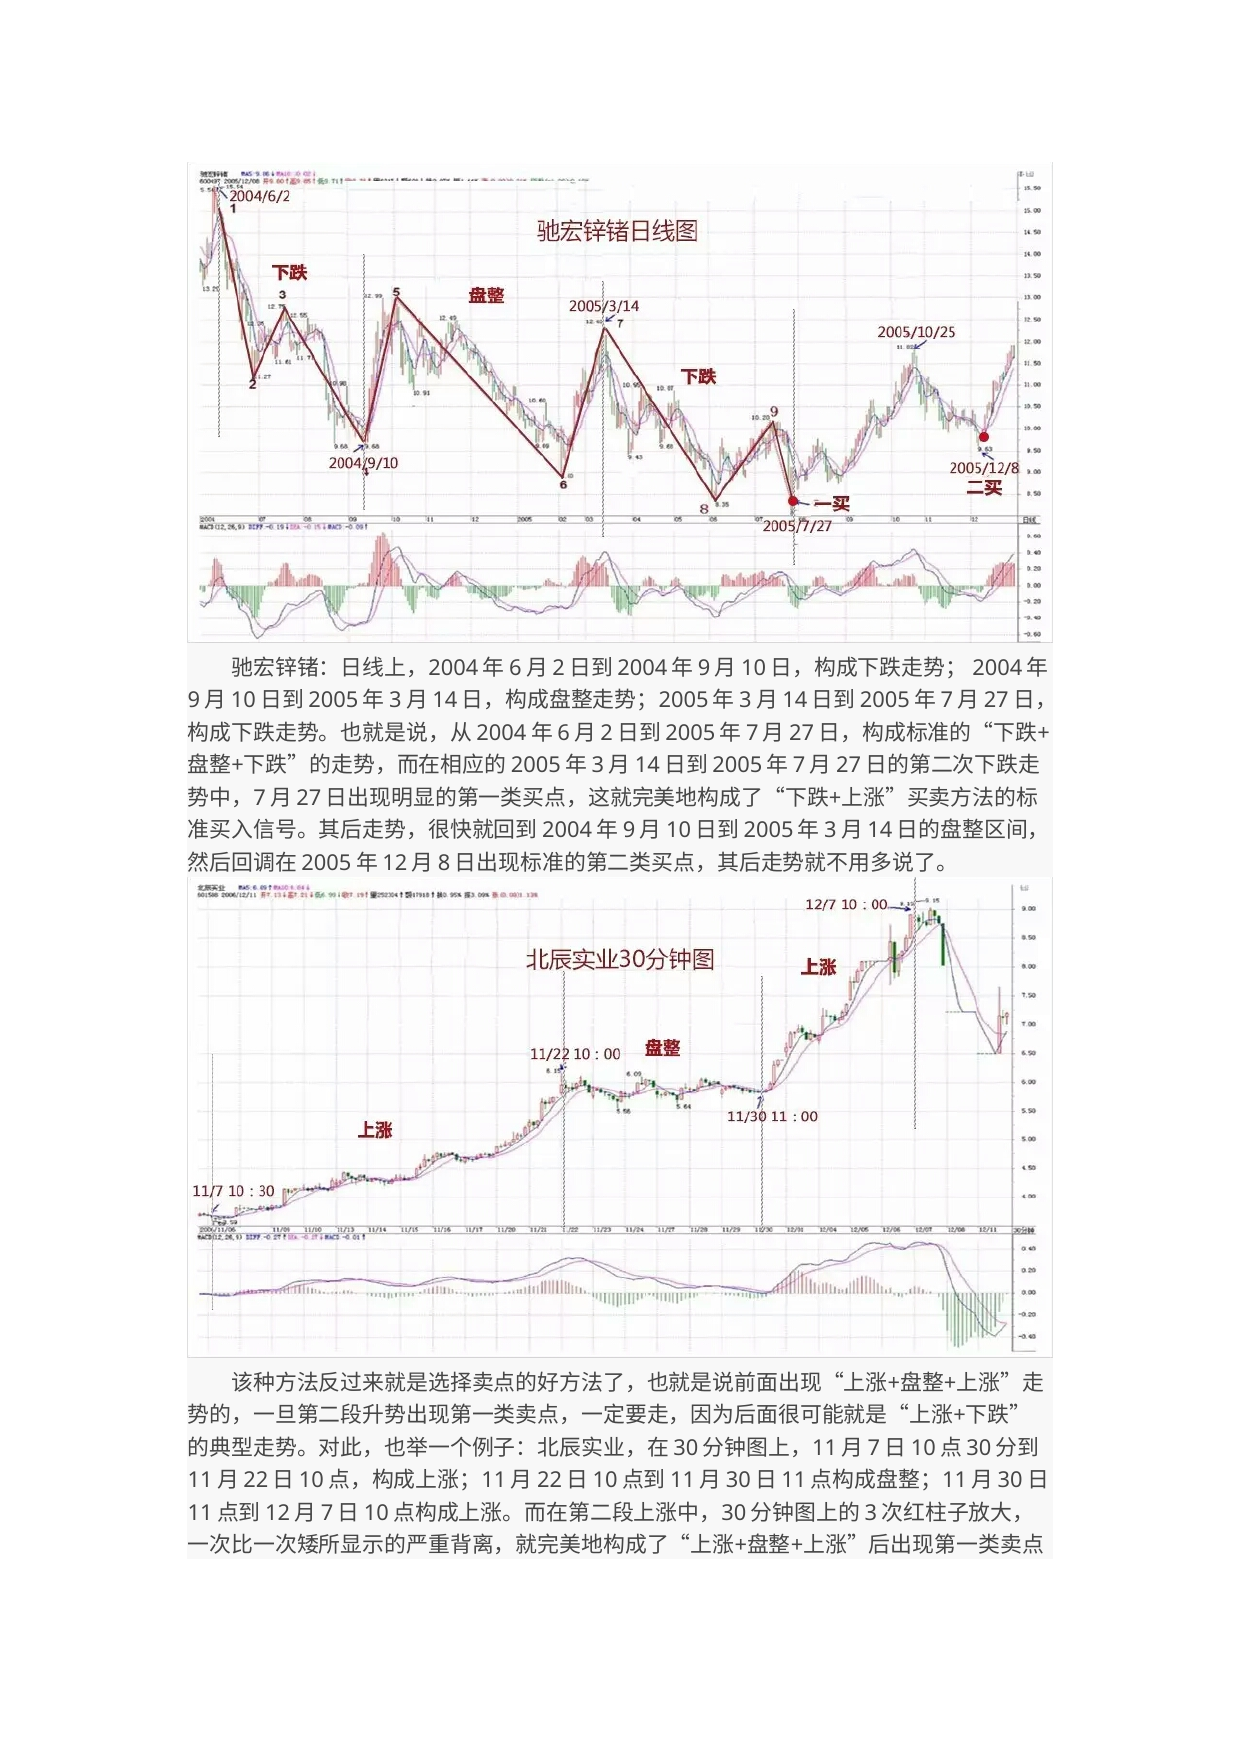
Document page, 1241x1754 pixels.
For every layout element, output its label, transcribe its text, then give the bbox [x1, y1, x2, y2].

picture [187, 877, 1053, 1358]
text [187, 1364, 1053, 1559]
text 驰宏锌锗：日线上，2004年6月2日到2004年9月10日，构成下跌走势； 2004年9月10日到2005年3月14日，构成盘整走势；2005年3月14日到2005年7月27日，构成下跌走势。也就是说，从2004年6月2日到2005年7月27日，构成标准的“下跌+盘整+下跌”的走势，而在相应的2005年3月14日到2005年7月27日的第二次下跌走势中，7月27日出现明显的第一类买点，这就完美地构成了“下跌+上涨”买卖方法的标准买入信号。其后走势，很快就回到2004年9月10日到2005年3月14日的盘整区间，然后回调在2005年12月8日出现标准的第二类买点，其后走势就不用多说了。 [187, 649, 1053, 877]
picture [187, 162, 1053, 643]
